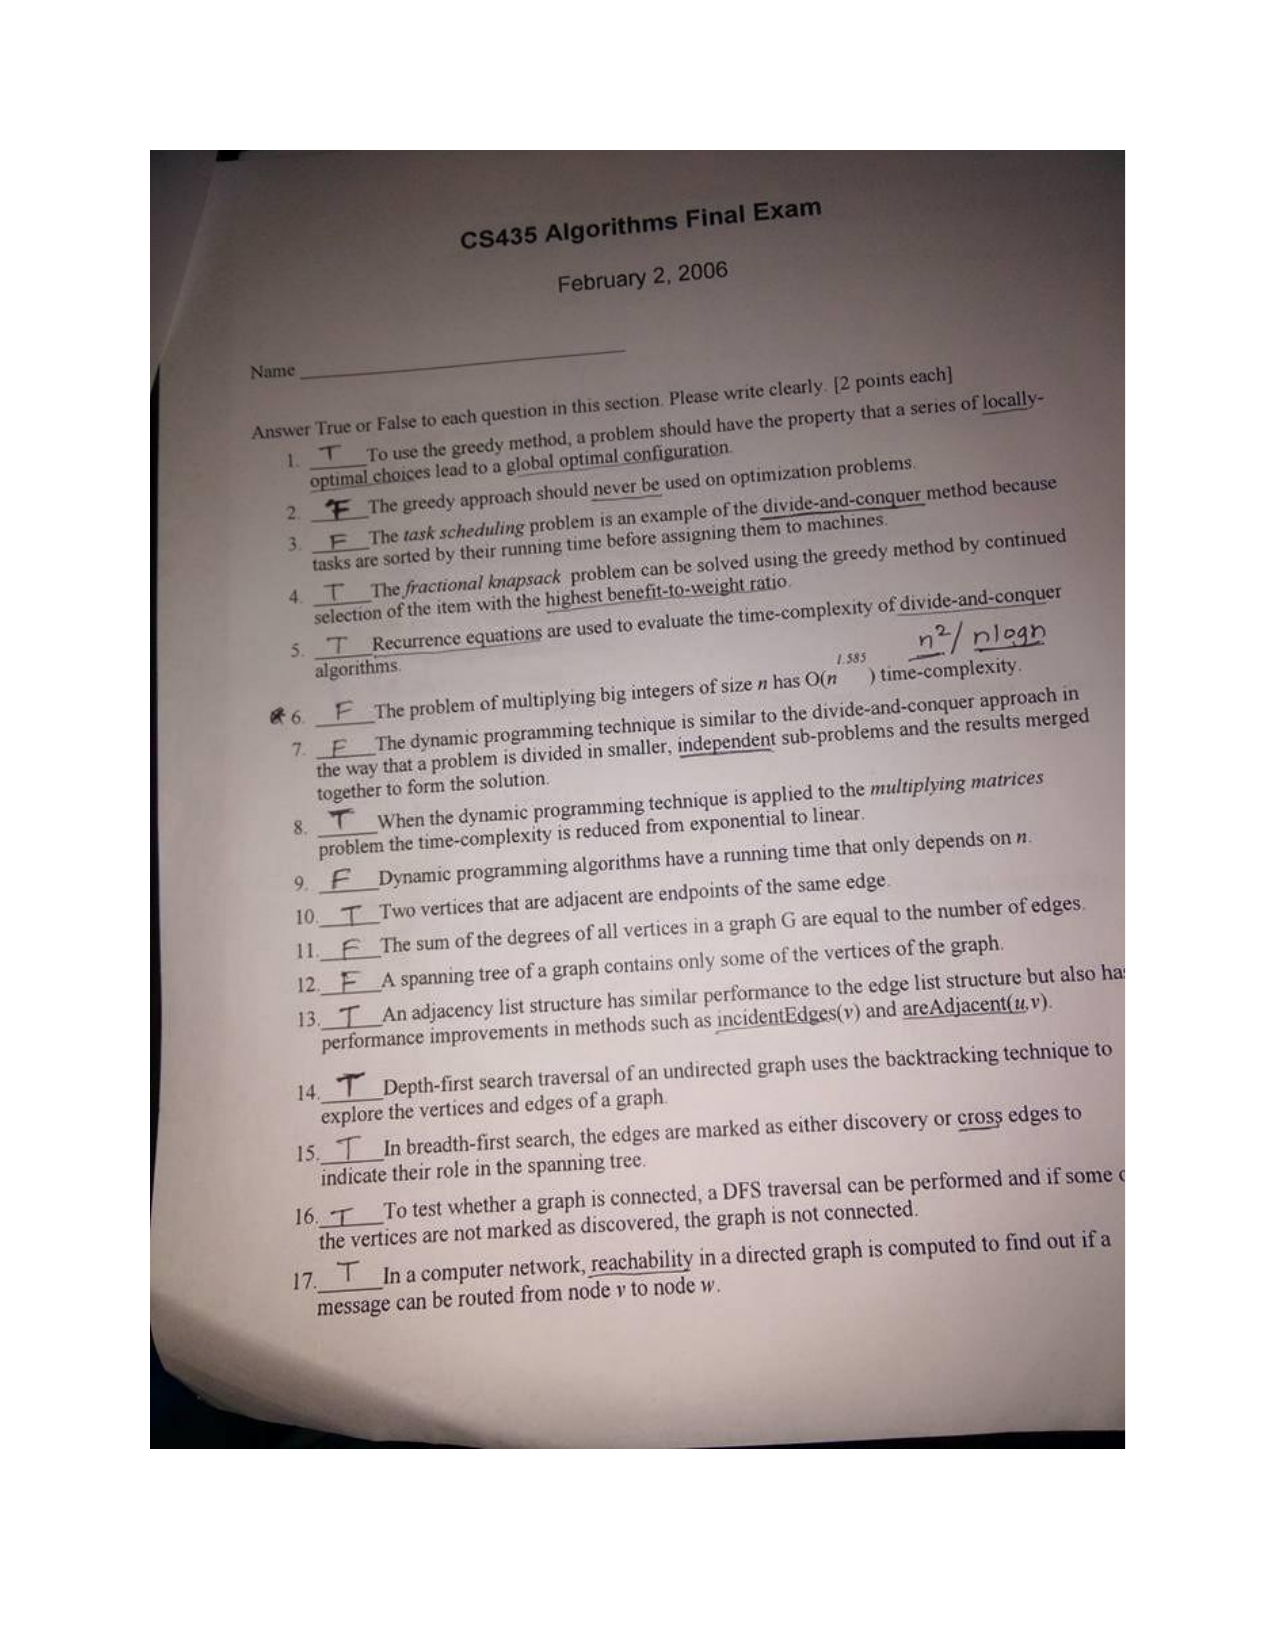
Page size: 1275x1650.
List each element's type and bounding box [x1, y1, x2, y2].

picture [150, 150, 1125, 1449]
